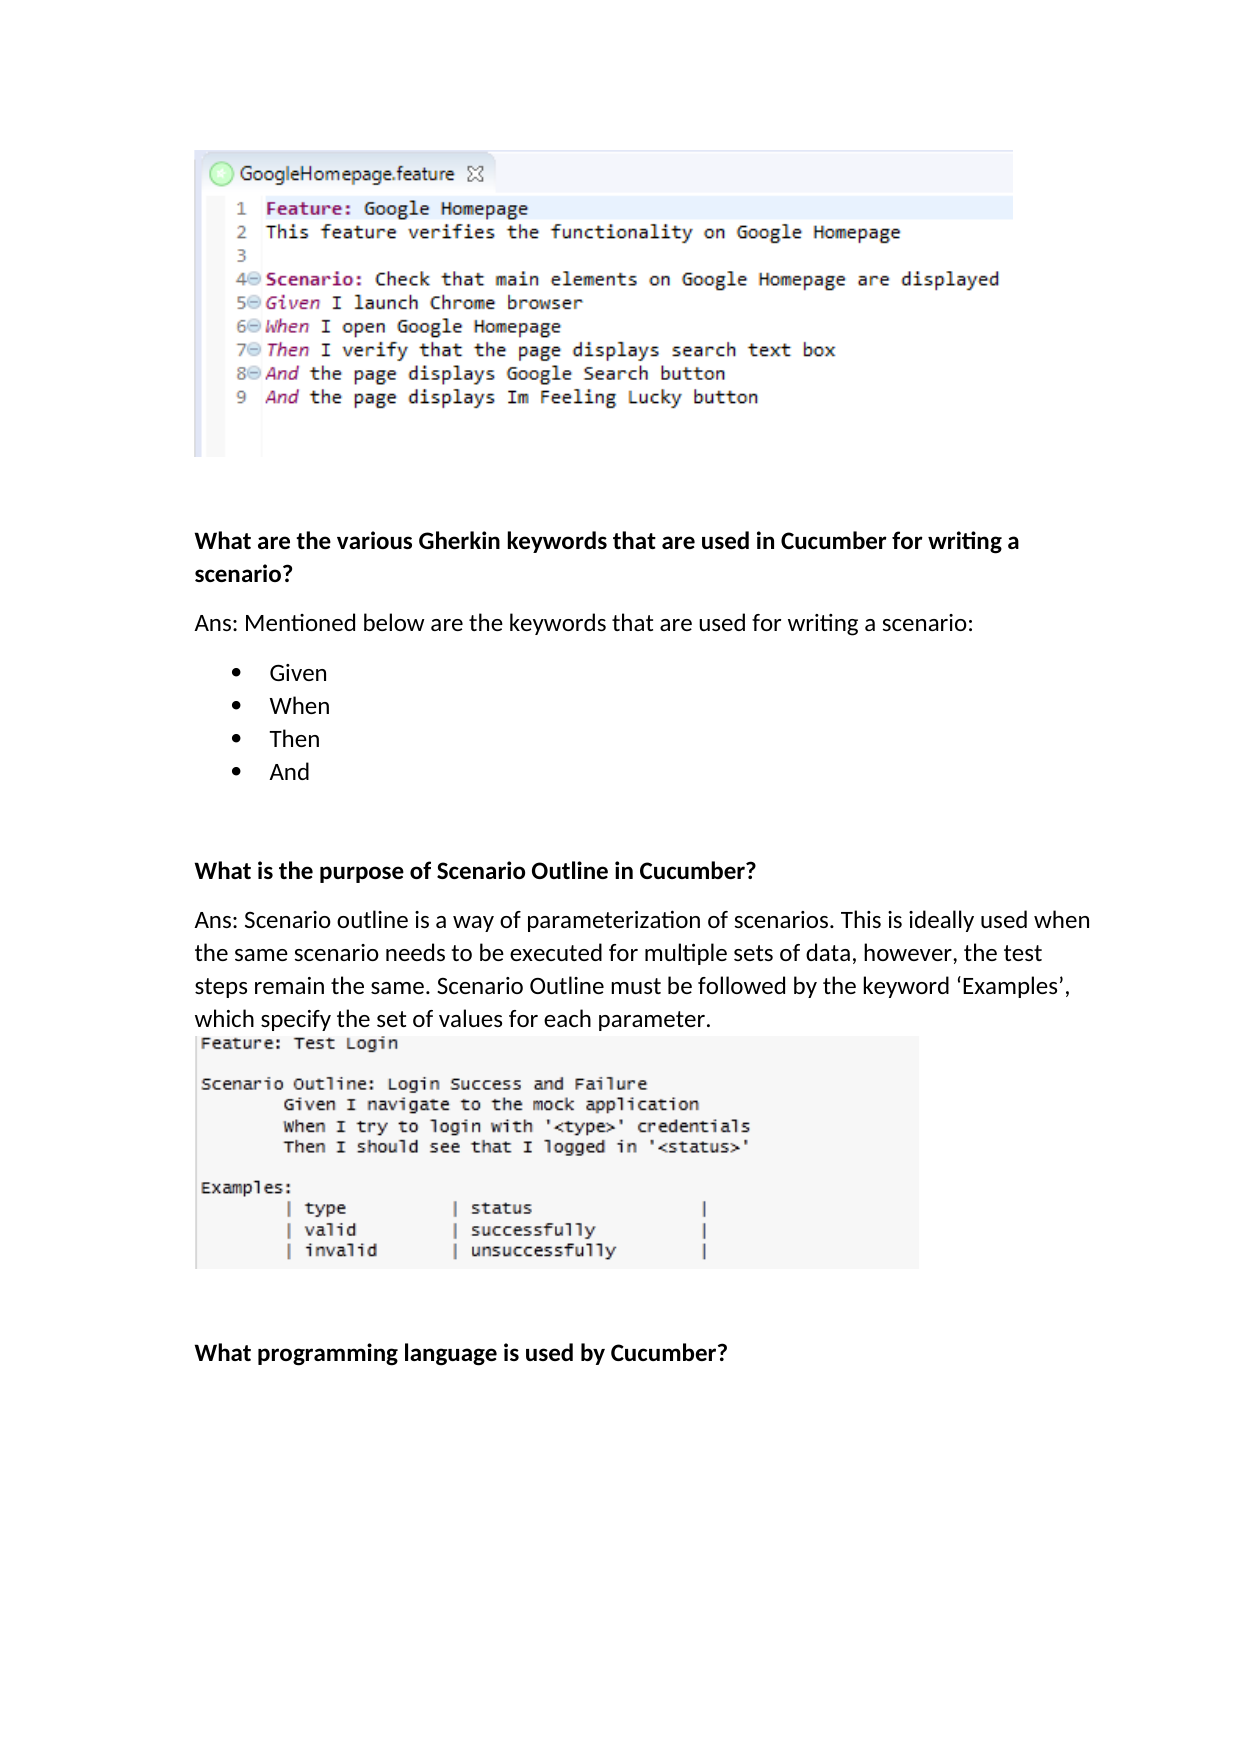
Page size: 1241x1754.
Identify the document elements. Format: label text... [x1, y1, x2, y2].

picture [194, 1036, 920, 1269]
list When [232, 690, 1094, 720]
text Ans: Mentioned below are the keywords that are used for writing a scenario: [194, 607, 1094, 638]
text What programming language is used by Cucumber? [194, 1337, 1094, 1367]
list Given [232, 657, 1094, 687]
list Then [232, 723, 1094, 753]
list And [232, 756, 1094, 786]
text What are the various Gherkin keywords that are used in Cucumber for writing a scenario? [194, 525, 1094, 588]
text What is the purpose of Scenario Outline in Cucumber? [194, 855, 1094, 885]
picture [194, 150, 1013, 457]
